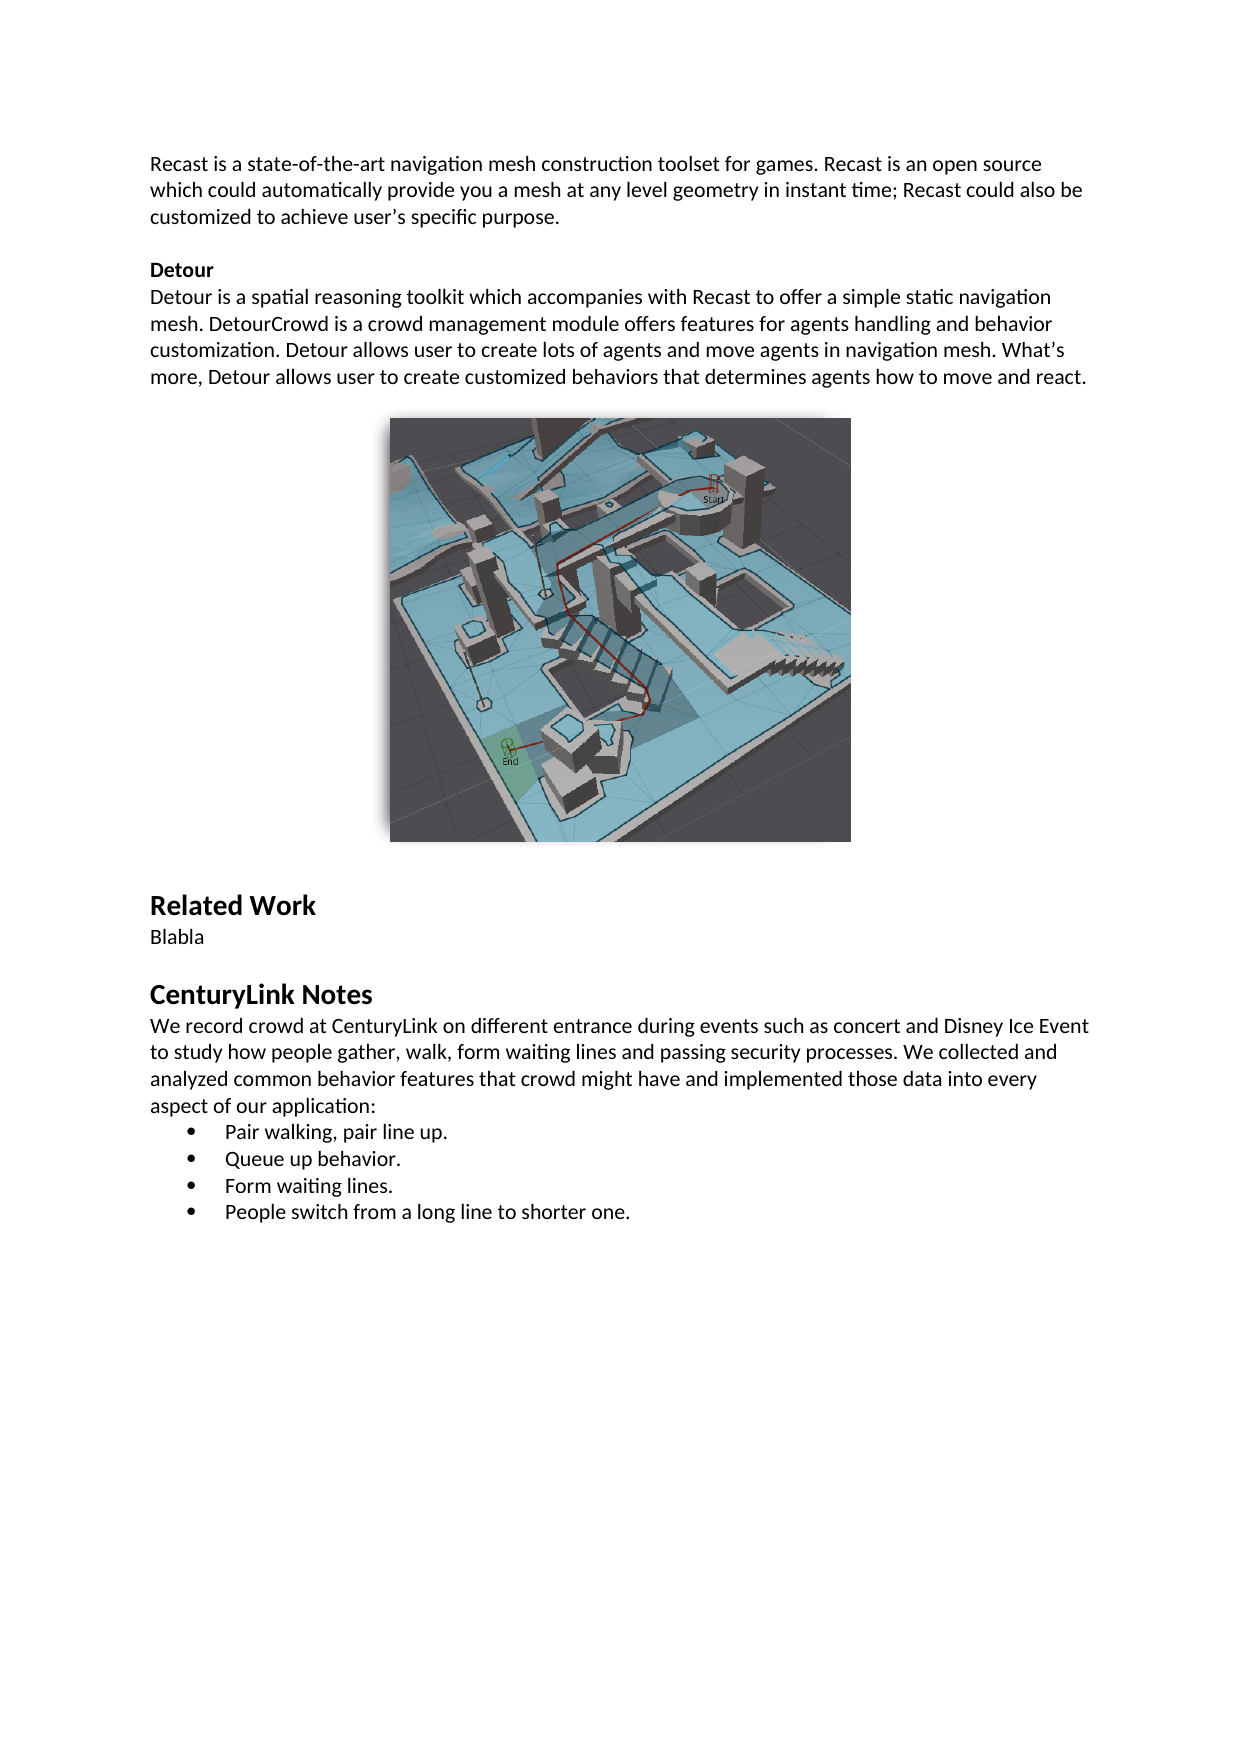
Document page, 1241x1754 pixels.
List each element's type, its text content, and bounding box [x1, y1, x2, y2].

text Related Work [150, 887, 1090, 923]
text Recast is a state-of-the-art navigation mesh construction toolset for games. Recast is an open source which could automatically provide you a mesh at any level geometry in instant time; Recast could also be customized to achieve user’s specific purpose. [150, 150, 1090, 230]
text Blabla [150, 923, 1090, 949]
list People switch from a long line to shorter one. [187, 1198, 1090, 1225]
text We record crowd at CenturyLink on different entrance during events such as concert and Disney Ice Event to study how people gather, walk, form waiting lines and passing security processes. We collected and analyzed common behavior features that crowd might have and implemented those data into every aspect of our application: [150, 1012, 1090, 1118]
text Detour is a spatial reasoning toolkit which accompanies with Recast to offer a simple static navigation mesh. DetourCrowd is a crowd management module offers features for agents handling and behavior customization. Detour allows user to create lots of agents and move agents in navigation mesh. What’s more, Detour allows user to create customized behaviors that determines agents how to move and react. [150, 283, 1090, 390]
list Form waiting lines. [187, 1172, 1090, 1198]
picture [390, 418, 851, 842]
text CenturyLink Notes [150, 976, 1090, 1012]
text Detour [150, 257, 1090, 283]
list Queue up behavior. [187, 1145, 1090, 1172]
list Pair walking, pair line up. [187, 1118, 1090, 1145]
